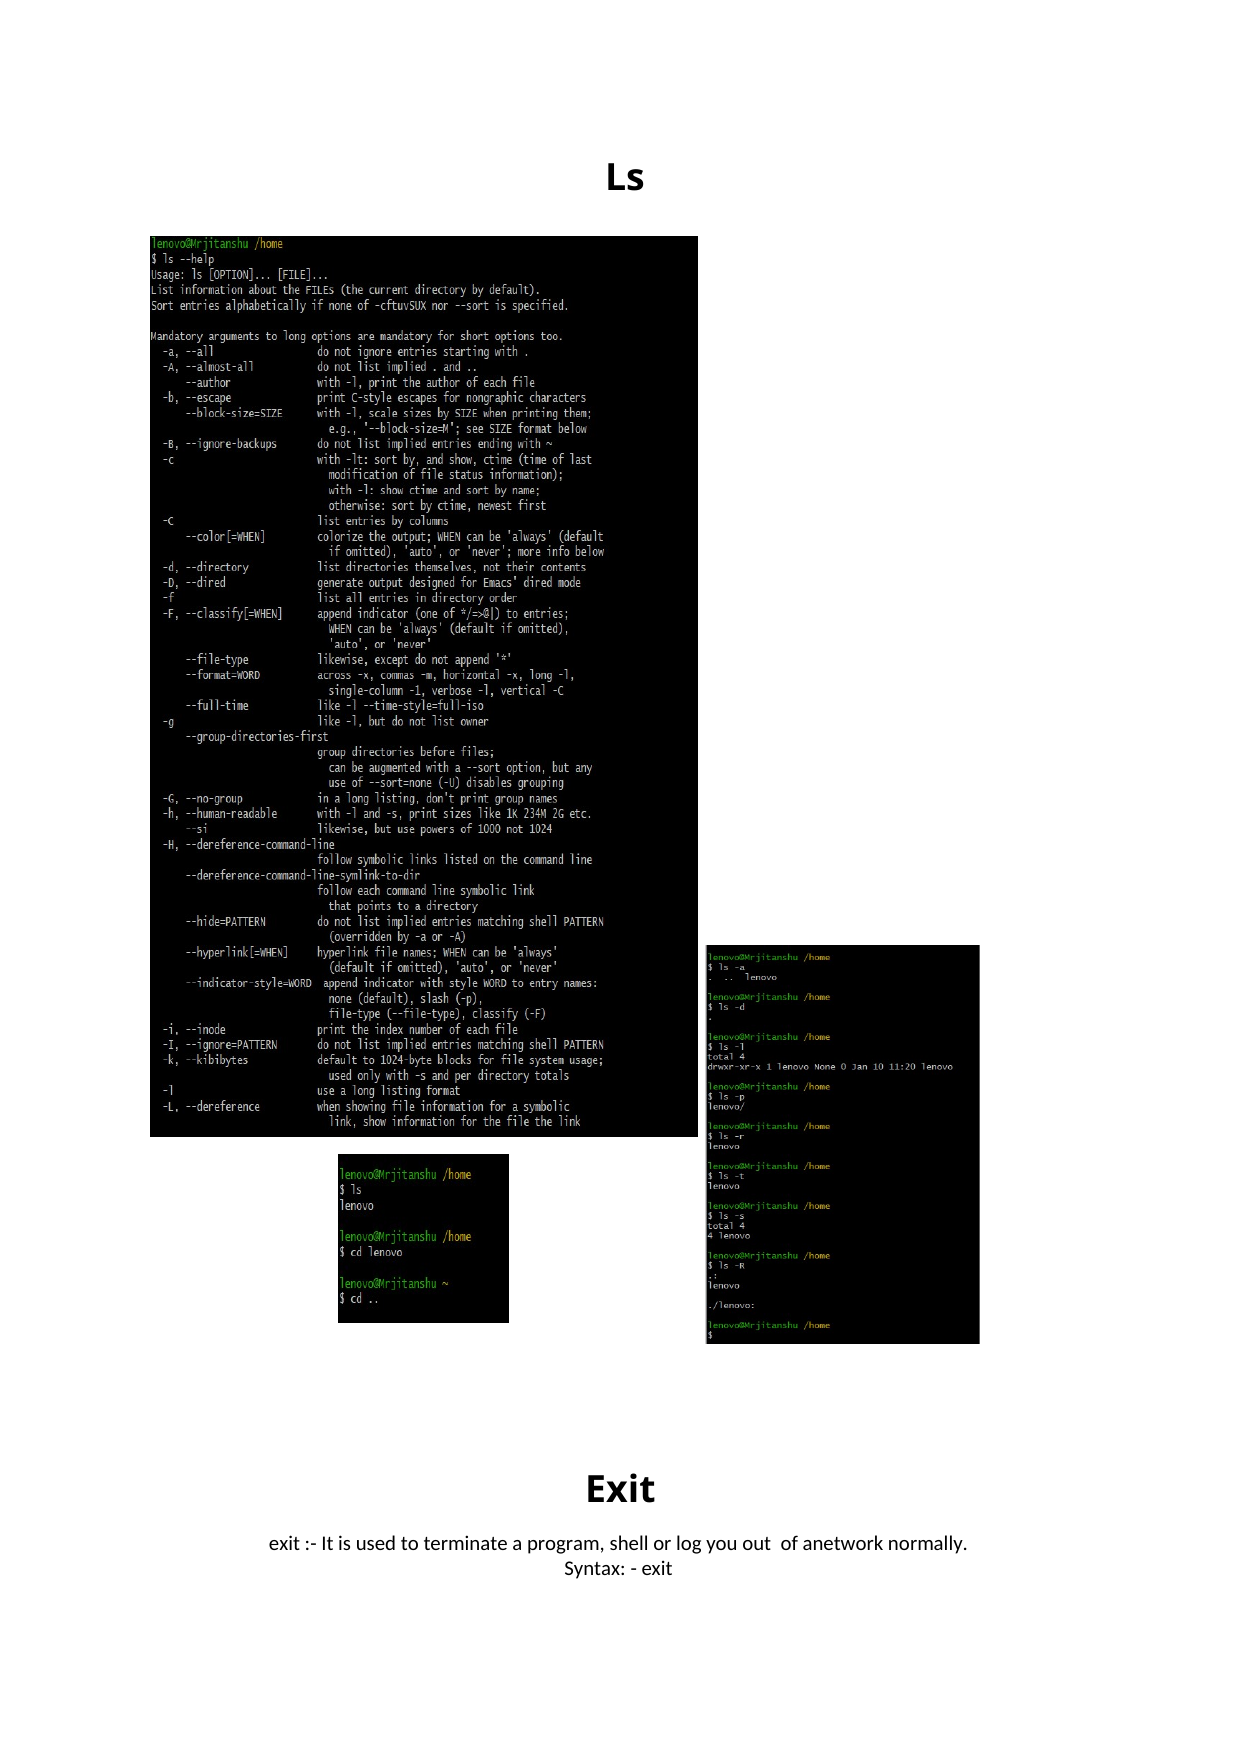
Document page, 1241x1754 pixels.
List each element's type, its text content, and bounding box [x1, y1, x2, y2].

text Syntax: - exit [150, 1555, 1087, 1581]
text Ls [605, 150, 1087, 201]
picture [338, 1154, 509, 1323]
picture [705, 945, 980, 1344]
picture [150, 236, 698, 1137]
text Exit [150, 1462, 1090, 1513]
text exit :- It is used to terminate a program, shell or log you out of anetwork normally. [150, 1530, 1087, 1555]
